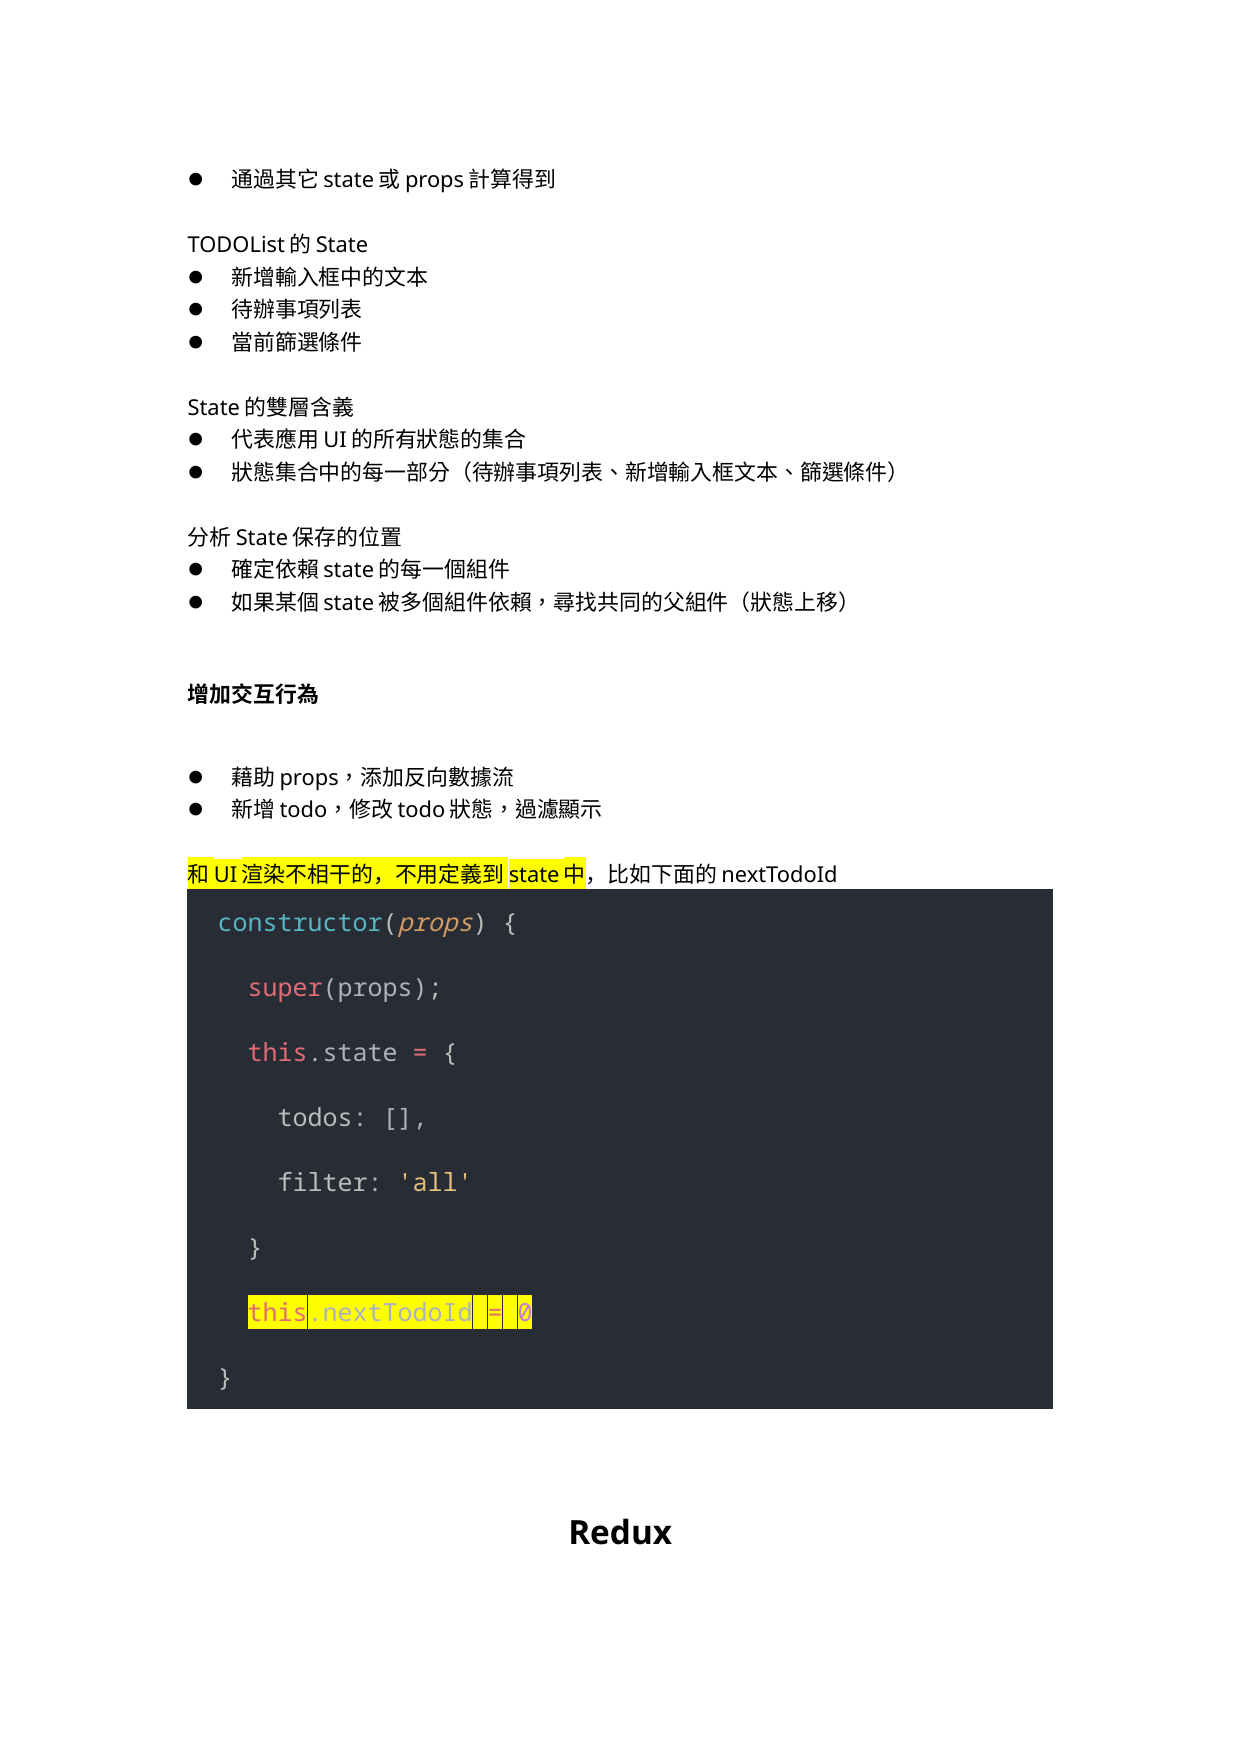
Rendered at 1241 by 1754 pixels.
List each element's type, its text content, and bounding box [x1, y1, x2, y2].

list 新增todo，修改todo狀態，過濾顯示 [187, 792, 1053, 824]
subtitle 增加交互行為 [187, 677, 1053, 709]
text 和UI渲染不相干的，不用定義到state中，比如下面的nextTodoId [586, 857, 1053, 889]
list 代表應用UI的所有狀態的集合 [187, 422, 1053, 454]
text filter: 'all' [187, 1149, 1053, 1214]
text todos: [], [187, 1084, 1053, 1149]
list 狀態集合中的每一部分（待辦事項列表、新增輸入框文本、篩選條件） [187, 454, 1053, 487]
list 通過其它state或props計算得到 [187, 162, 1053, 194]
list 當前篩選條件 [187, 324, 1053, 357]
text } [187, 1214, 1053, 1279]
list 確定依賴state的每一個組件 [187, 552, 1053, 584]
list 新增輸入框中的文本 [187, 259, 1053, 292]
text State的雙層含義 [187, 389, 1053, 422]
text this.state = { [187, 1019, 1053, 1084]
text 分析State保存的位置 [187, 519, 1053, 552]
list 如果某個state被多個組件依賴，尋找共同的父組件（狀態上移） [187, 584, 1053, 617]
text TODOList的State [187, 227, 1053, 259]
list 待辦事項列表 [187, 292, 1053, 324]
list 藉助props，添加反向數據流 [187, 759, 1053, 792]
text super(props); [187, 954, 1053, 1019]
text this.nextTodoId = 0 [187, 1279, 1053, 1344]
text } [187, 1344, 1053, 1409]
text constructor(props) { [187, 889, 1053, 954]
title Redux [187, 1499, 1053, 1564]
